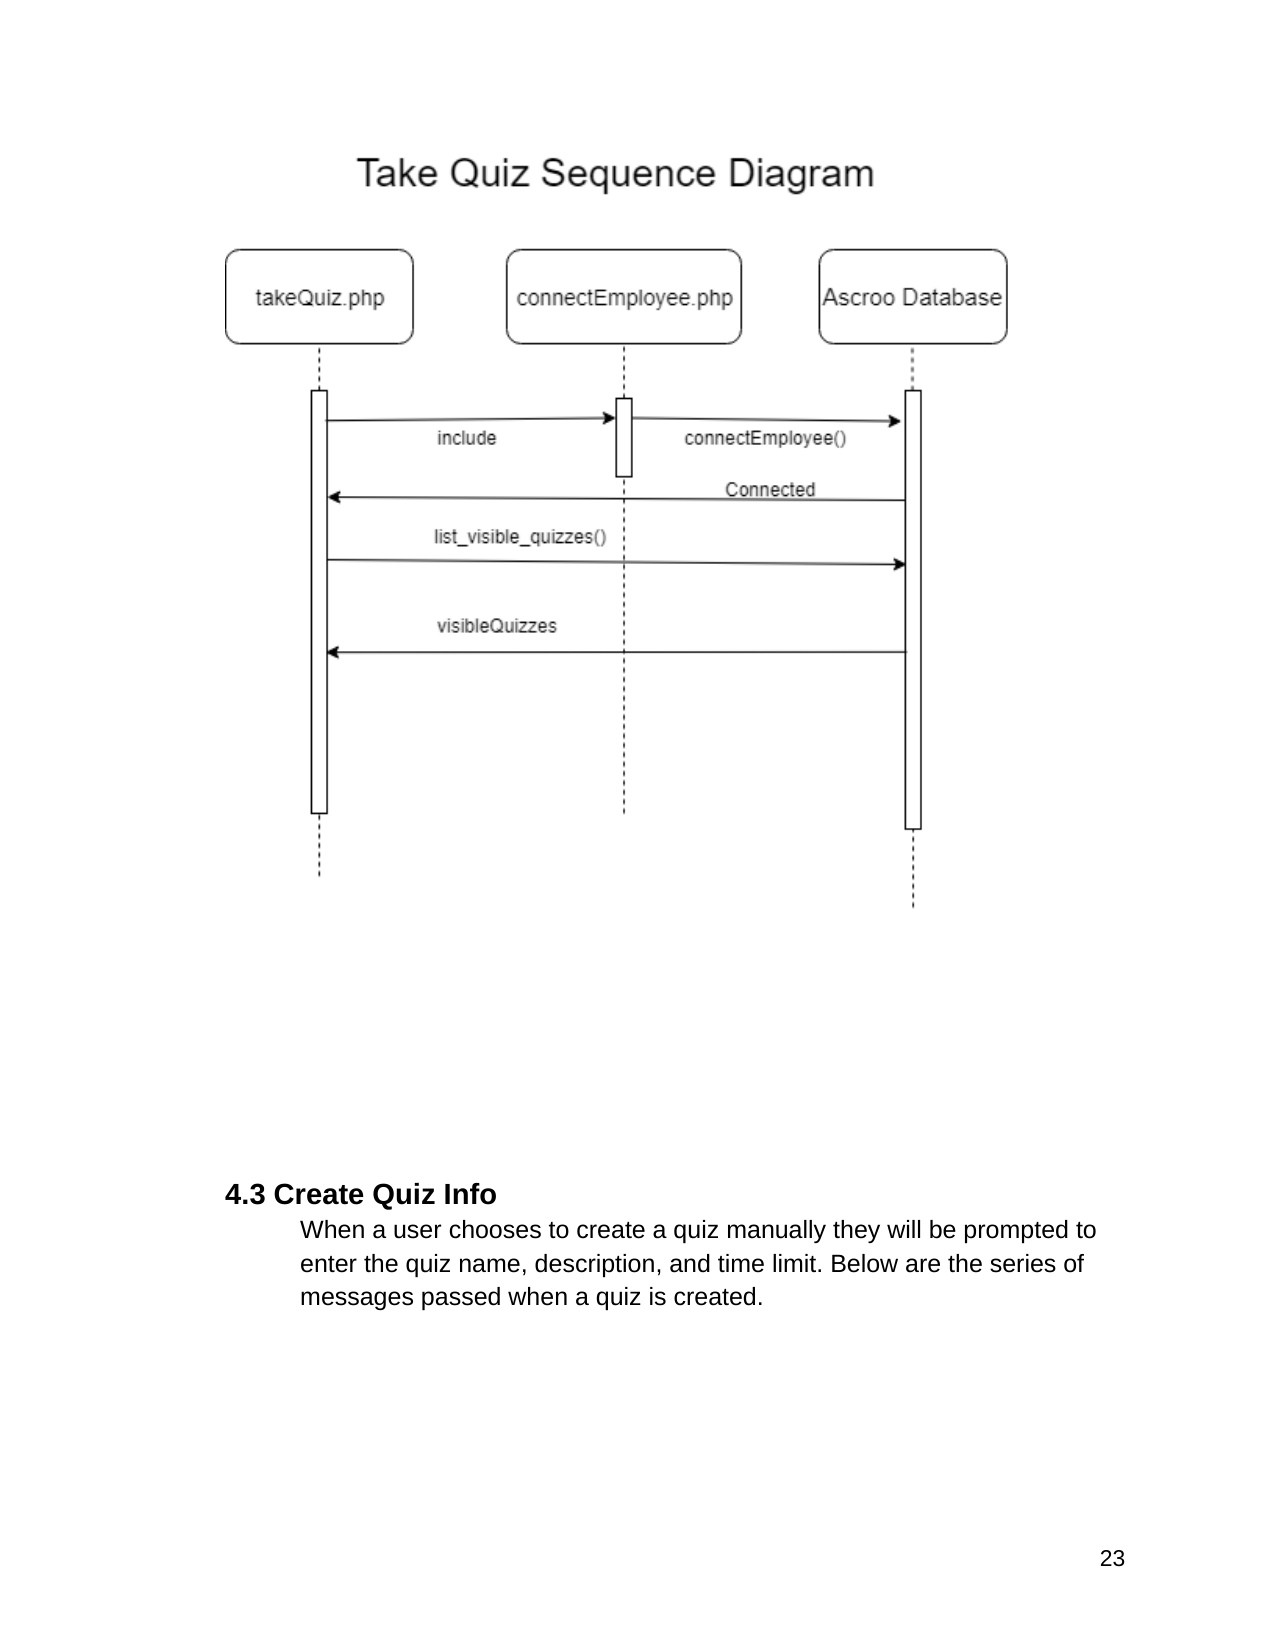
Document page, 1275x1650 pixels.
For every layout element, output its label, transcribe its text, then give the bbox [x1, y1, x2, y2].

picture [225, 150, 1008, 910]
text 4.3 Create Quiz Info [150, 1177, 1125, 1211]
text When a user chooses to create a quiz manually they will be prompted to enter the quiz name, description, and time limit. Below are the series of messages passed when a quiz is created. [300, 1216, 1125, 1310]
